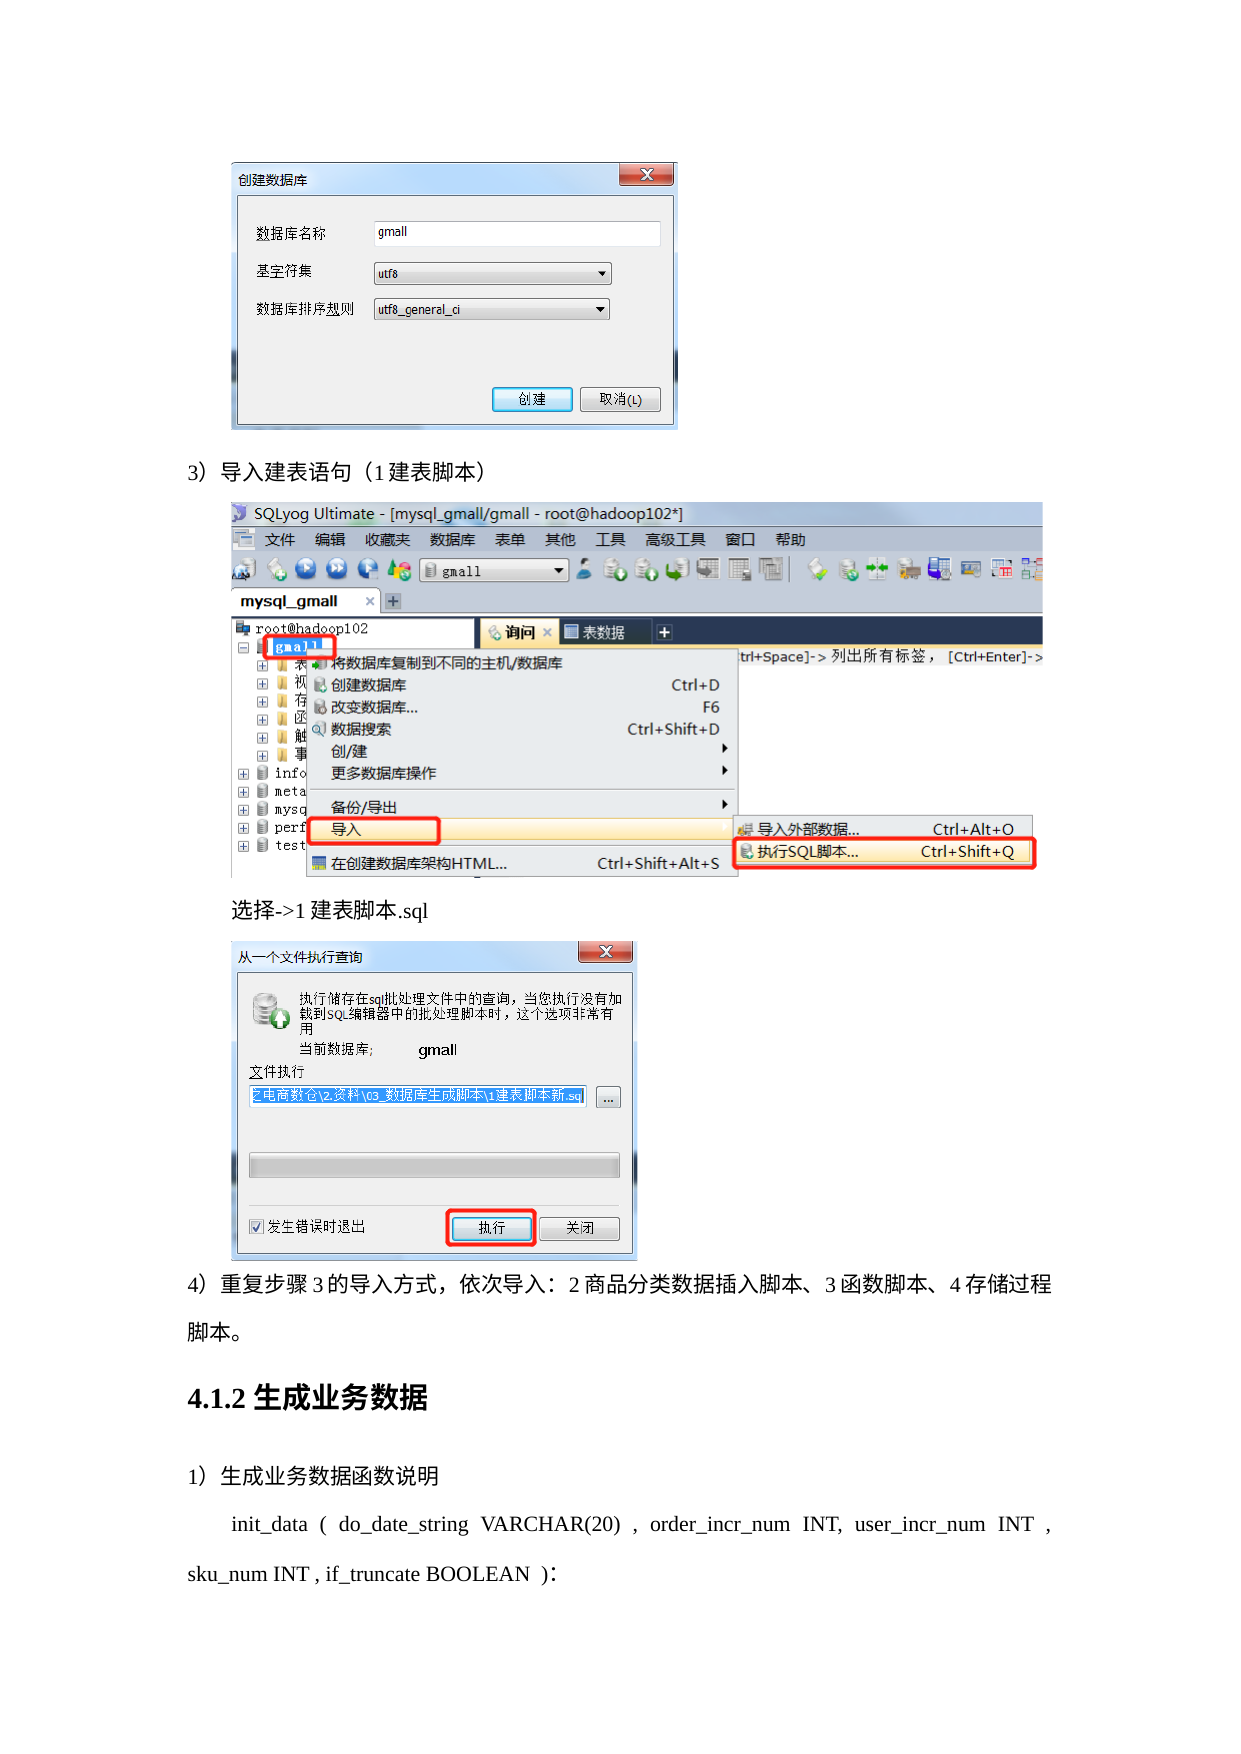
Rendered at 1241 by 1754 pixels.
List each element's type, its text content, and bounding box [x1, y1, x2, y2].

text 3）导入建表语句（1建表脚本） [187, 454, 1053, 487]
text 选择->1建表脚本.sql [187, 893, 1053, 925]
picture [231, 941, 638, 1261]
subtitle 4.1.2 生成业务数据 [187, 1363, 1053, 1428]
text 1）生成业务数据函数说明 [187, 1459, 1053, 1491]
picture [231, 162, 678, 430]
picture [231, 502, 1043, 878]
text init_data ( do_date_string VARCHAR(20) , order_incr_num INT, user_incr_num INT , sku_num INT , if_truncate BOOLEAN )： [187, 1507, 1053, 1588]
text 4）重复步骤3的导入方式，依次导入：2商品分类数据插入脚本、3函数脚本、4存储过程脚本。 [187, 1266, 1053, 1347]
